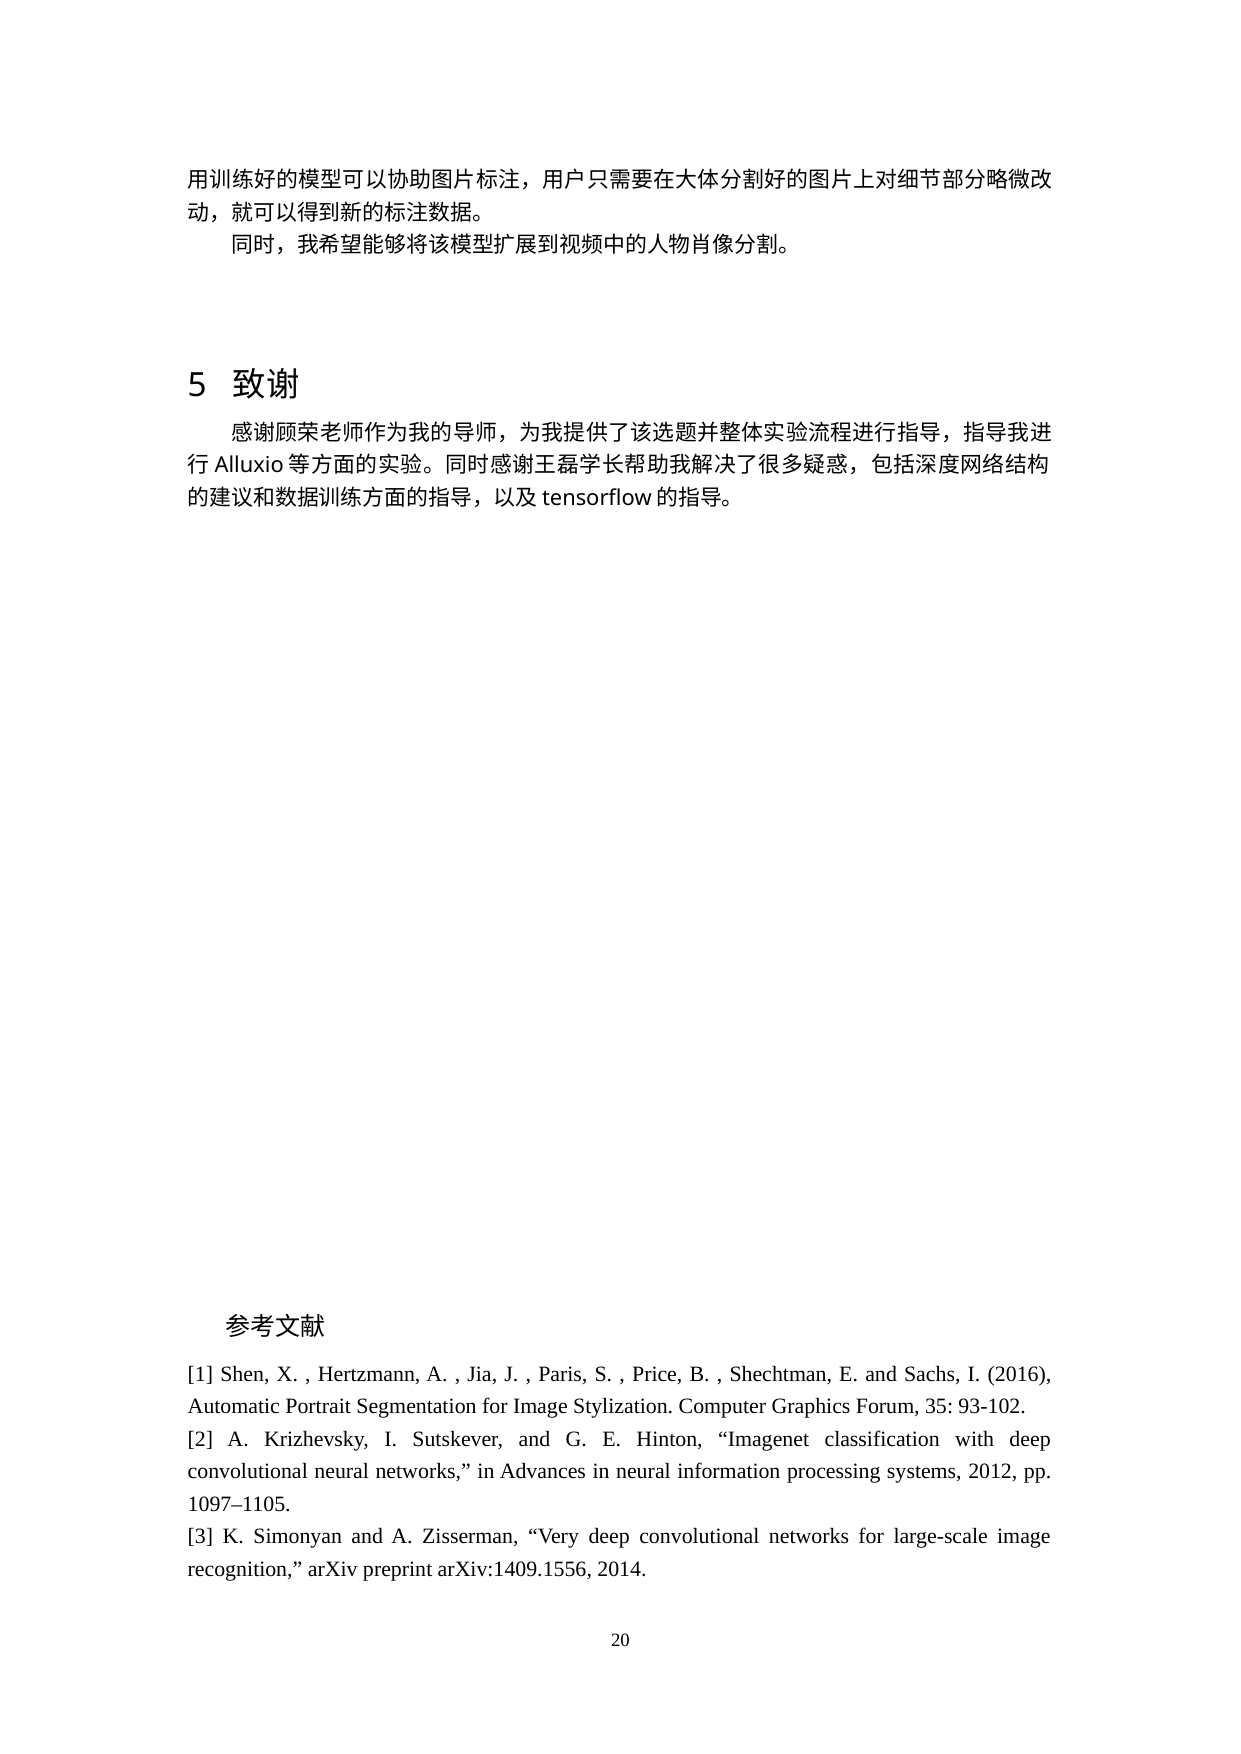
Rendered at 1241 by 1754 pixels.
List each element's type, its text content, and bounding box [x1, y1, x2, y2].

text [3] K. Simonyan and A. Zisserman, “Very deep convolutional networks for large-scale image recognition,” arXiv preprint arXiv:1409.1556, 2014. [187, 1519, 1053, 1584]
text 参考文献 [225, 1292, 1053, 1357]
text [2] A. Krizhevsky, I. Sutskever, and G. E. Hinton, “Imagenet classification with deep convolutional neural networks,” in Advances in neural information processing systems, 2012, pp. 1097–1105. [187, 1422, 1053, 1519]
text 同时，我希望能够将该模型扩展到视频中的人物肖像分割。 [187, 227, 1053, 259]
subtitle 致谢 [187, 349, 1053, 414]
text [1] Shen, X. , Hertzmann, A. , Jia, J. , Paris, S. , Price, B. , Shechtman, E. and Sachs, I. (2016), Automatic Portrait Segmentation for Image Stylization. Computer Graphics Forum, 35: 93-102. [187, 1357, 1053, 1422]
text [187, 162, 1053, 227]
text 感谢顾荣老师作为我的导师，为我提供了该选题并整体实验流程进行指导，指导我进行Alluxio等方面的实验。同时感谢王磊学长帮助我解决了很多疑惑，包括深度网络结构的建议和数据训练方面的指导，以及tensorflow的指导。 [187, 414, 1053, 512]
